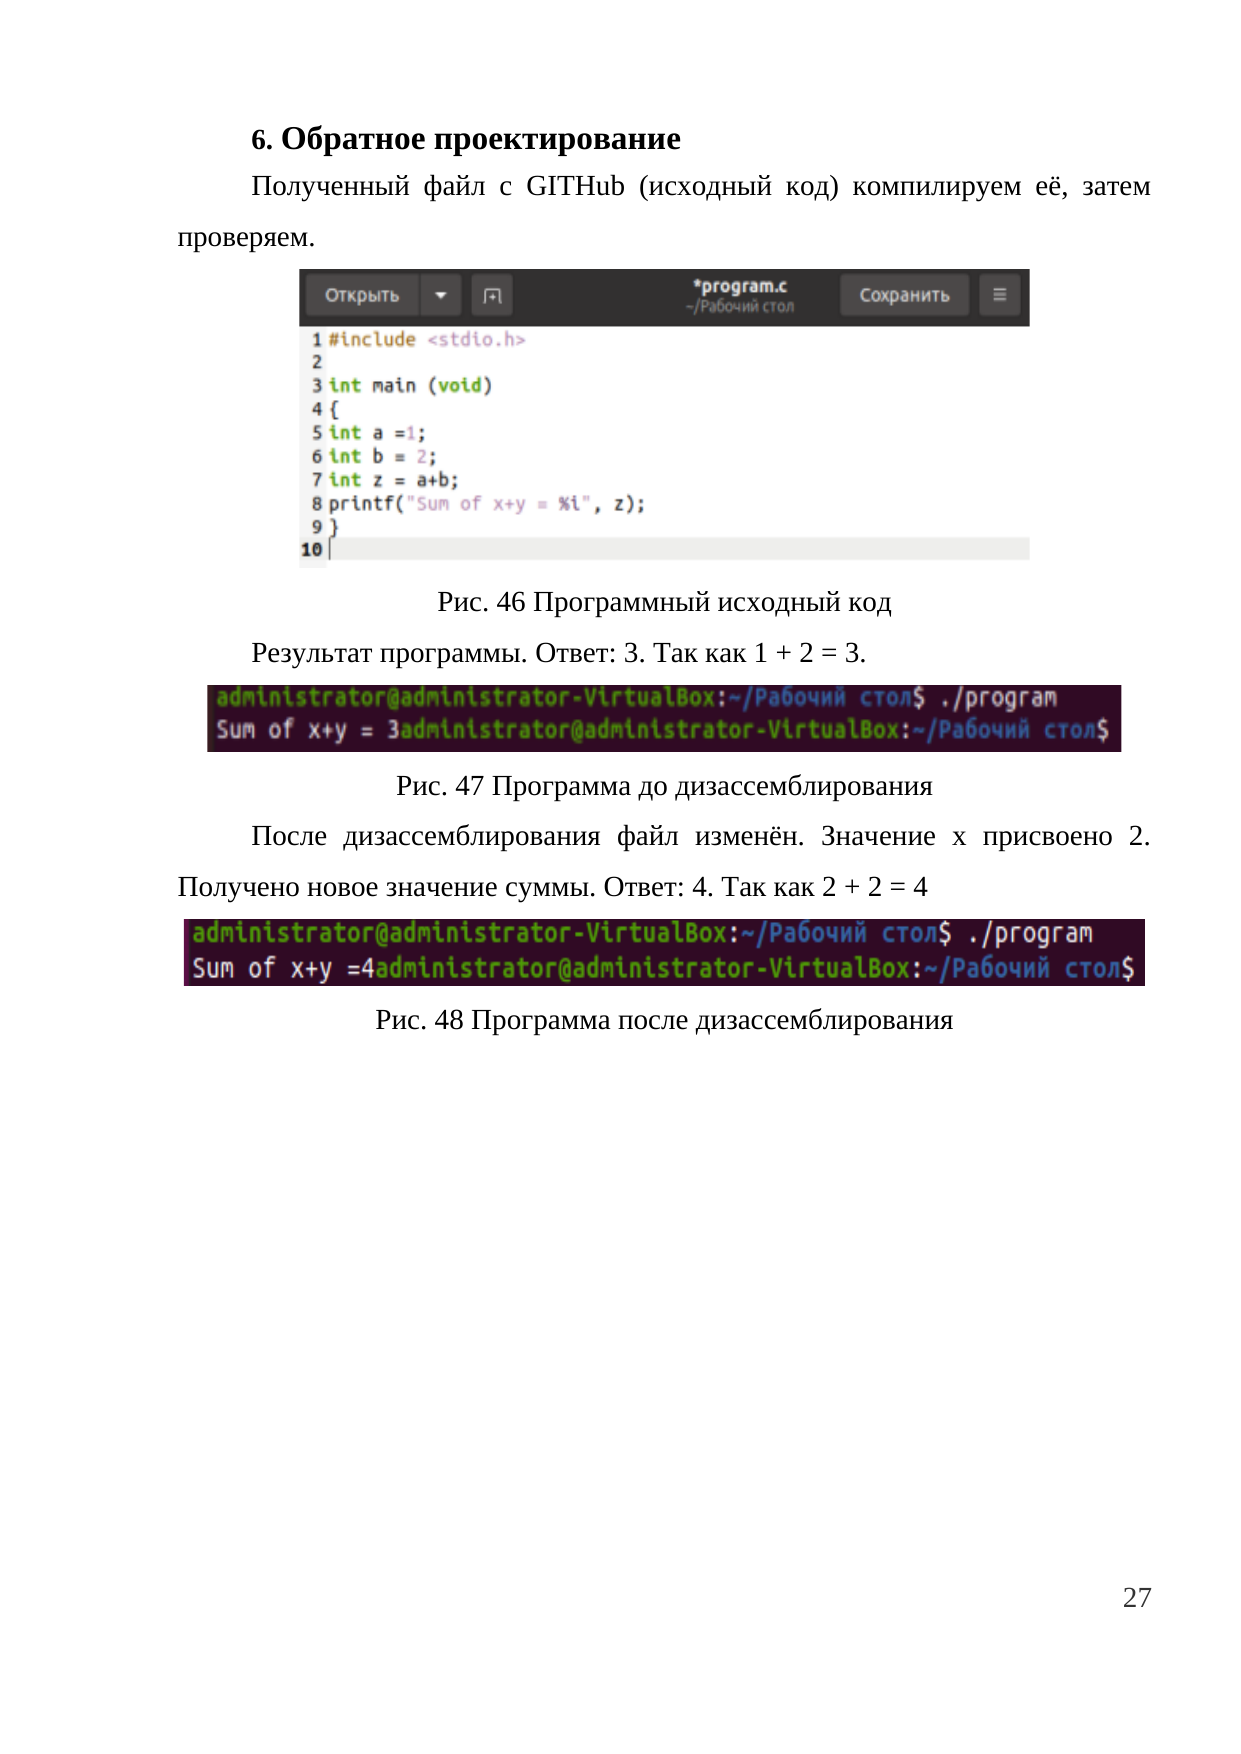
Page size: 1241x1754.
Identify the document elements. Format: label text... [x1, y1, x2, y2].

picture [299, 269, 1030, 568]
text Результат программы. Ответ: 3. Так как 1 + 2 = 3. [177, 635, 1152, 668]
text После дизассемблирования файл изменён. Значение х присвоено 2. Получено новое значение суммы. Ответ: 4. Так как 2 + 2 = 4 [177, 818, 1152, 902]
text Рис. 47 Программа до дизассемблирования [177, 768, 1152, 802]
list Обратное проектирование [251, 118, 681, 156]
picture [183, 919, 1145, 986]
text Рис. 46 Программный исходный код [177, 584, 1152, 618]
text Рис. 48 Программа после дизассемблирования [177, 1002, 1152, 1036]
picture [207, 685, 1122, 752]
text Полученный файл с GITHub (исходный код) компилируем её, затем проверяем. [177, 168, 1152, 252]
